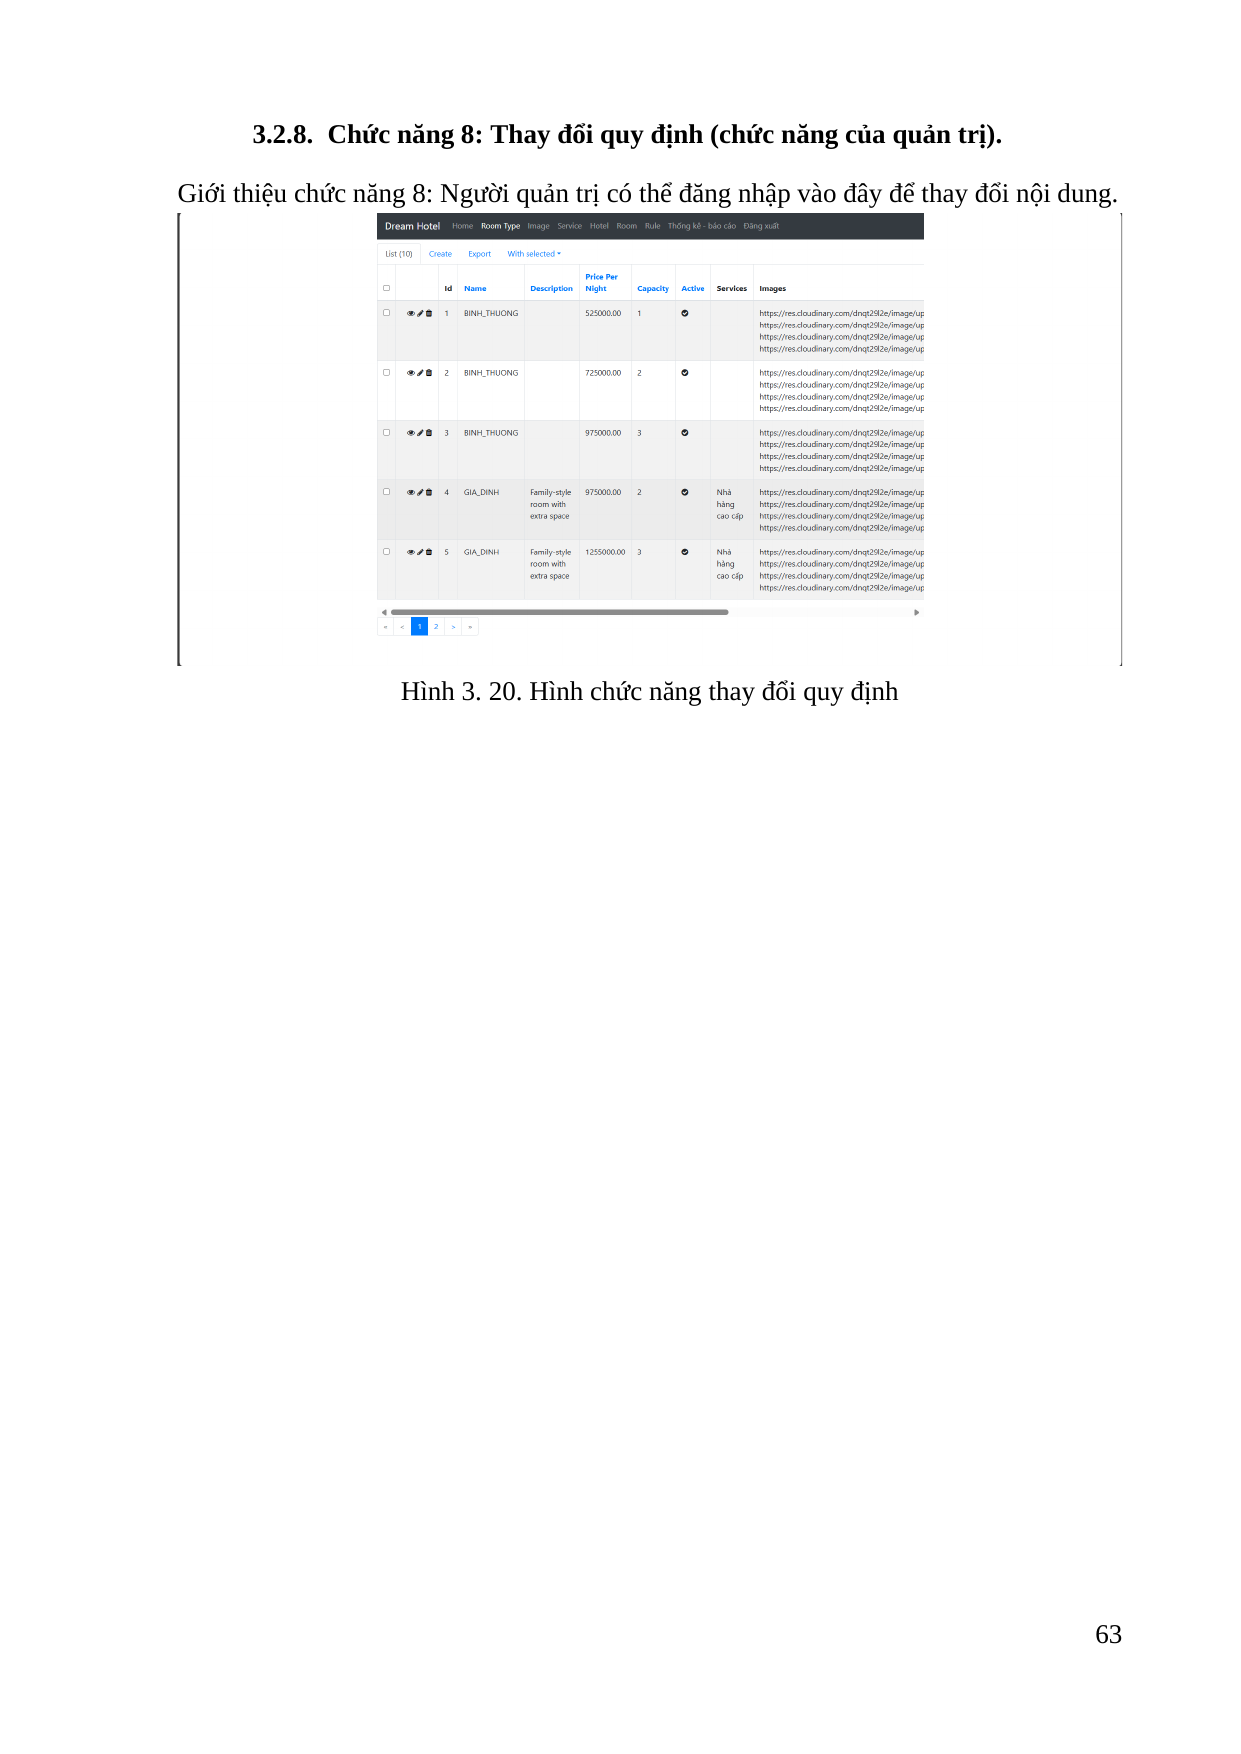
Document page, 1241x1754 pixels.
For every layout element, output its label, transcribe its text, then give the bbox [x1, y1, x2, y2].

subtitle Chức năng 8: Thay đổi quy định (chức năng của quản trị). [252, 118, 1122, 149]
picture [177, 213, 1123, 666]
text Giới thiệu chức năng 8: Người quản trị có thể đăng nhập vào đây để thay đổi nội dung. [177, 177, 1122, 208]
